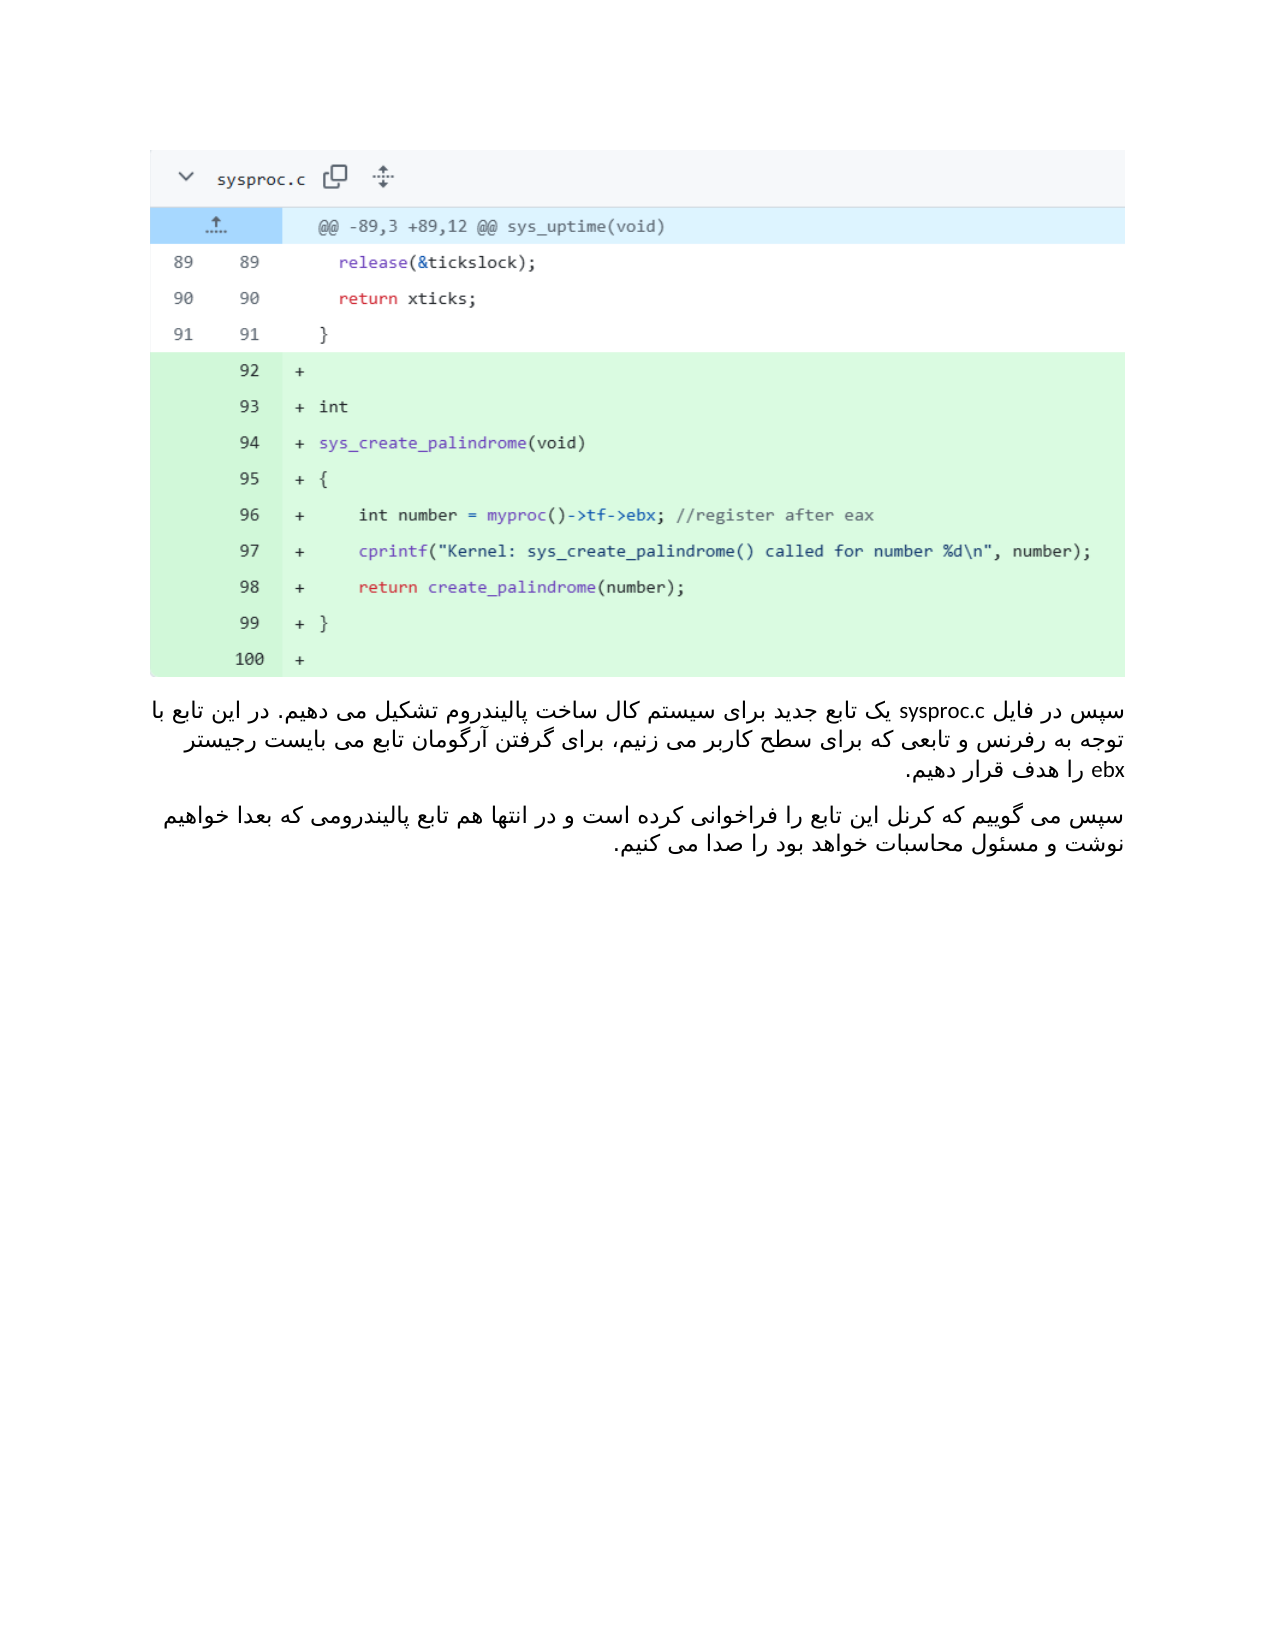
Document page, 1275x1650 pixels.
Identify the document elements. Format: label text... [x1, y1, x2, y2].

text سپس می گوییم که کرنل این تابع را فراخوانی کرده است و در انتها هم تابع پالیندرومی که بعدا خواهیم نوشت و مسئول محاسبات خواهد بود را صدا می کنیم. [150, 802, 1125, 857]
text سپس در فایل sysproc.c یک تابع جدید برای سیستم کال ساخت پالیندروم تشکیل می دهیم. در این تابع با توجه به رفرنس و تابعی که برای سطح کاربر می زنیم، برای گرفتن آرگومان تابع می بایست رجیستر ebx را هدف قرار دهیم. [150, 696, 1125, 783]
picture [150, 150, 1125, 677]
